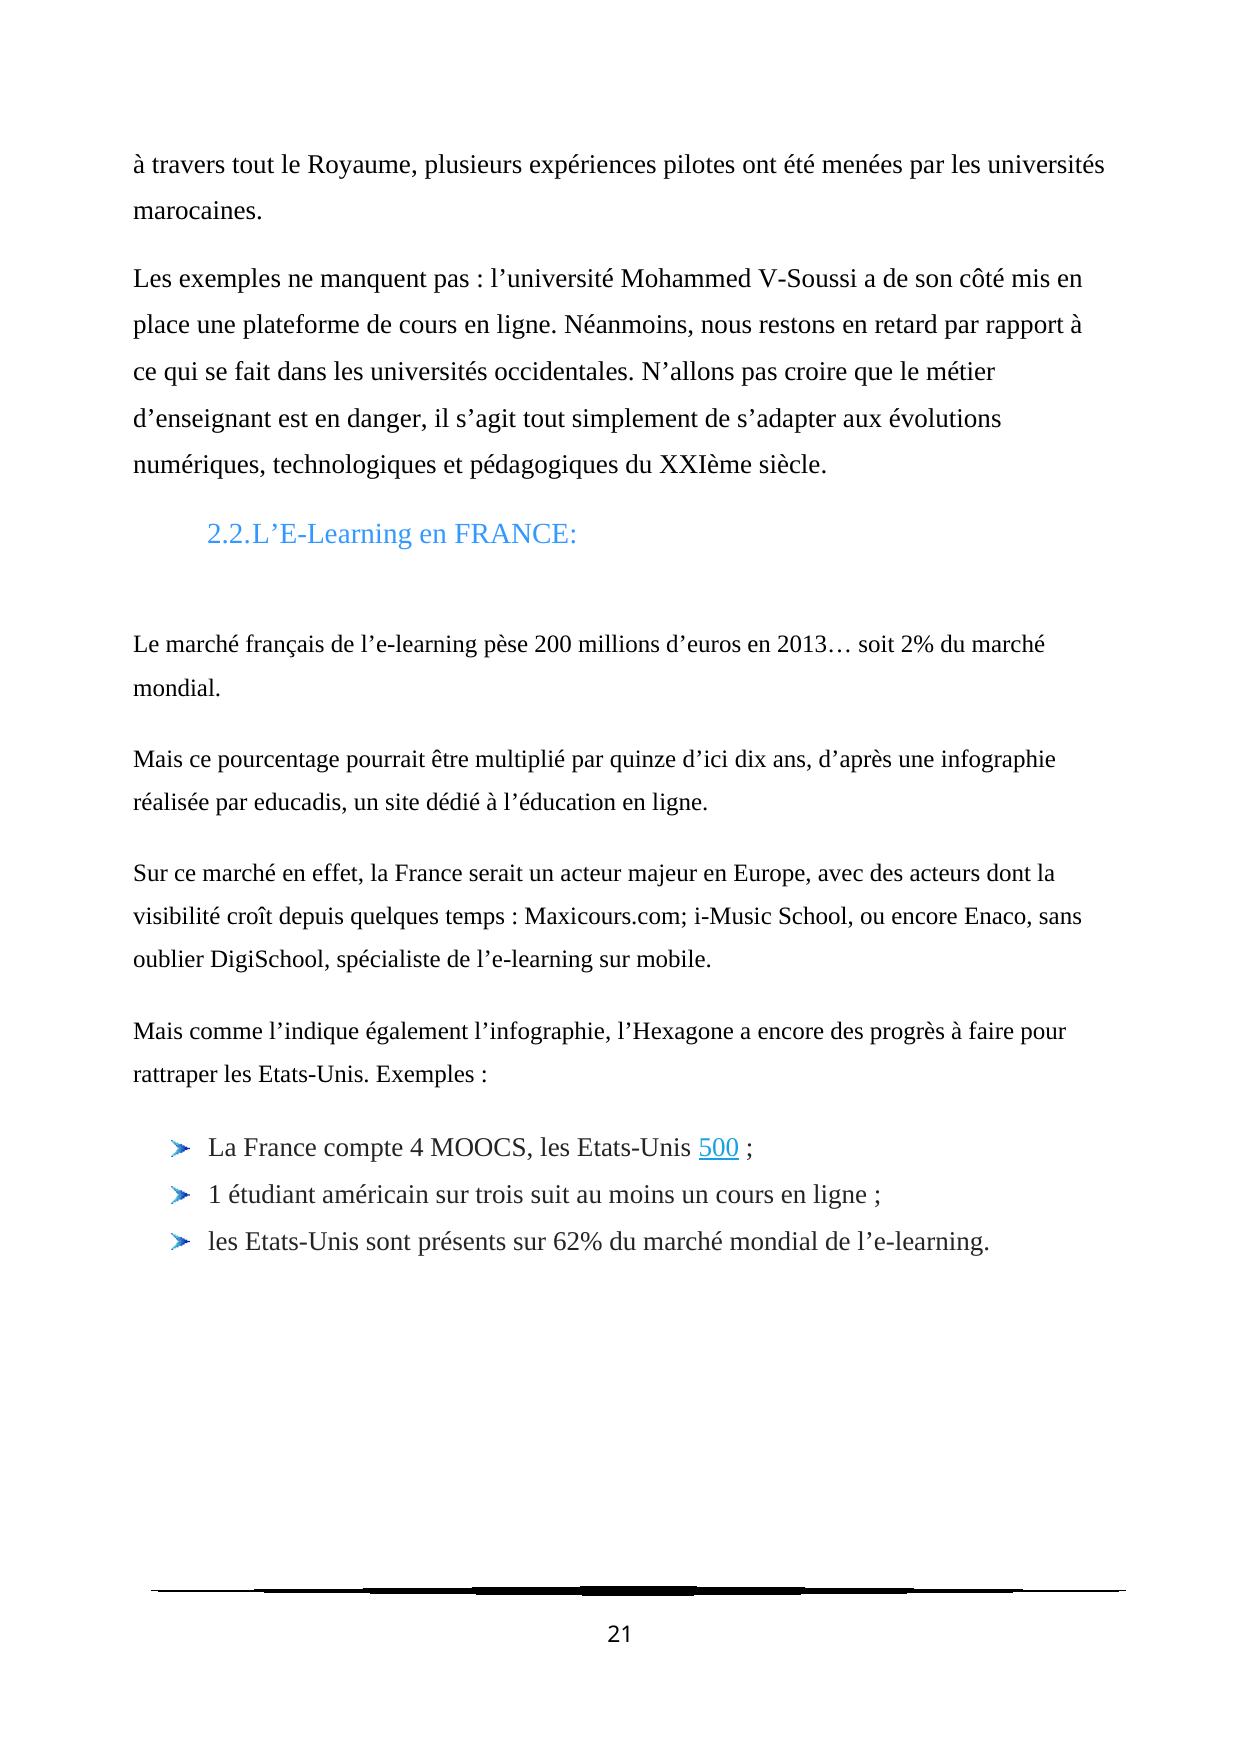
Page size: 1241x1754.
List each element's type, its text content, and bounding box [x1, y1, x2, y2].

picture [171, 1186, 190, 1204]
text Mais ce pourcentage pourrait être multiplié par quinze d’ici dix ans, d’après une infographie réalisée par educadis, un site dédié à l’éducation en ligne. [133, 744, 1107, 816]
text Mais comme l’indique également l’infographie, l’Hexagone a encore des progrès à faire pour rattraper les Etats-Unis. Exemples : [133, 1016, 1107, 1088]
picture [171, 1140, 190, 1157]
text Les exemples ne manquent pas : l’université Mohammed V-Soussi a de son côté mis en place une plateforme de cours en ligne. Néanmoins, nous restons en retard par rapport à ce qui se fait dans les universités occidentales. N’allons pas croire que le métier d’enseignant est en danger, il s’agit tout simplement de s’adapter aux évolutions numériques, technologiques et pédagogiques du XXIème siècle. [133, 262, 1107, 480]
text Sur ce marché en effet, la France serait un acteur majeur en Europe, avec des acteurs dont la visibilité croît depuis quelques temps : Maxicours.com; i-Music School, ou encore Enaco, sans oublier DigiSchool, spécialiste de l’e-learning sur mobile. [133, 858, 1107, 973]
text L’E-Learning en FRANCE: [207, 516, 1107, 549]
list 1 étudiant américain sur trois suit au moins un cours en ligne ; [170, 1178, 1107, 1209]
picture [171, 1233, 190, 1250]
list les Etats-Unis sont présents sur 62% du marché mondial de l’e-learning. [170, 1224, 1107, 1256]
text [133, 148, 1107, 226]
list La France compte 4 MOOCS, les Etats-Unis 500 ; [170, 1131, 1107, 1162]
text Le marché français de l’e-learning pèse 200 millions d’euros en 2013… soit 2% du marché mondial. [133, 629, 1107, 701]
